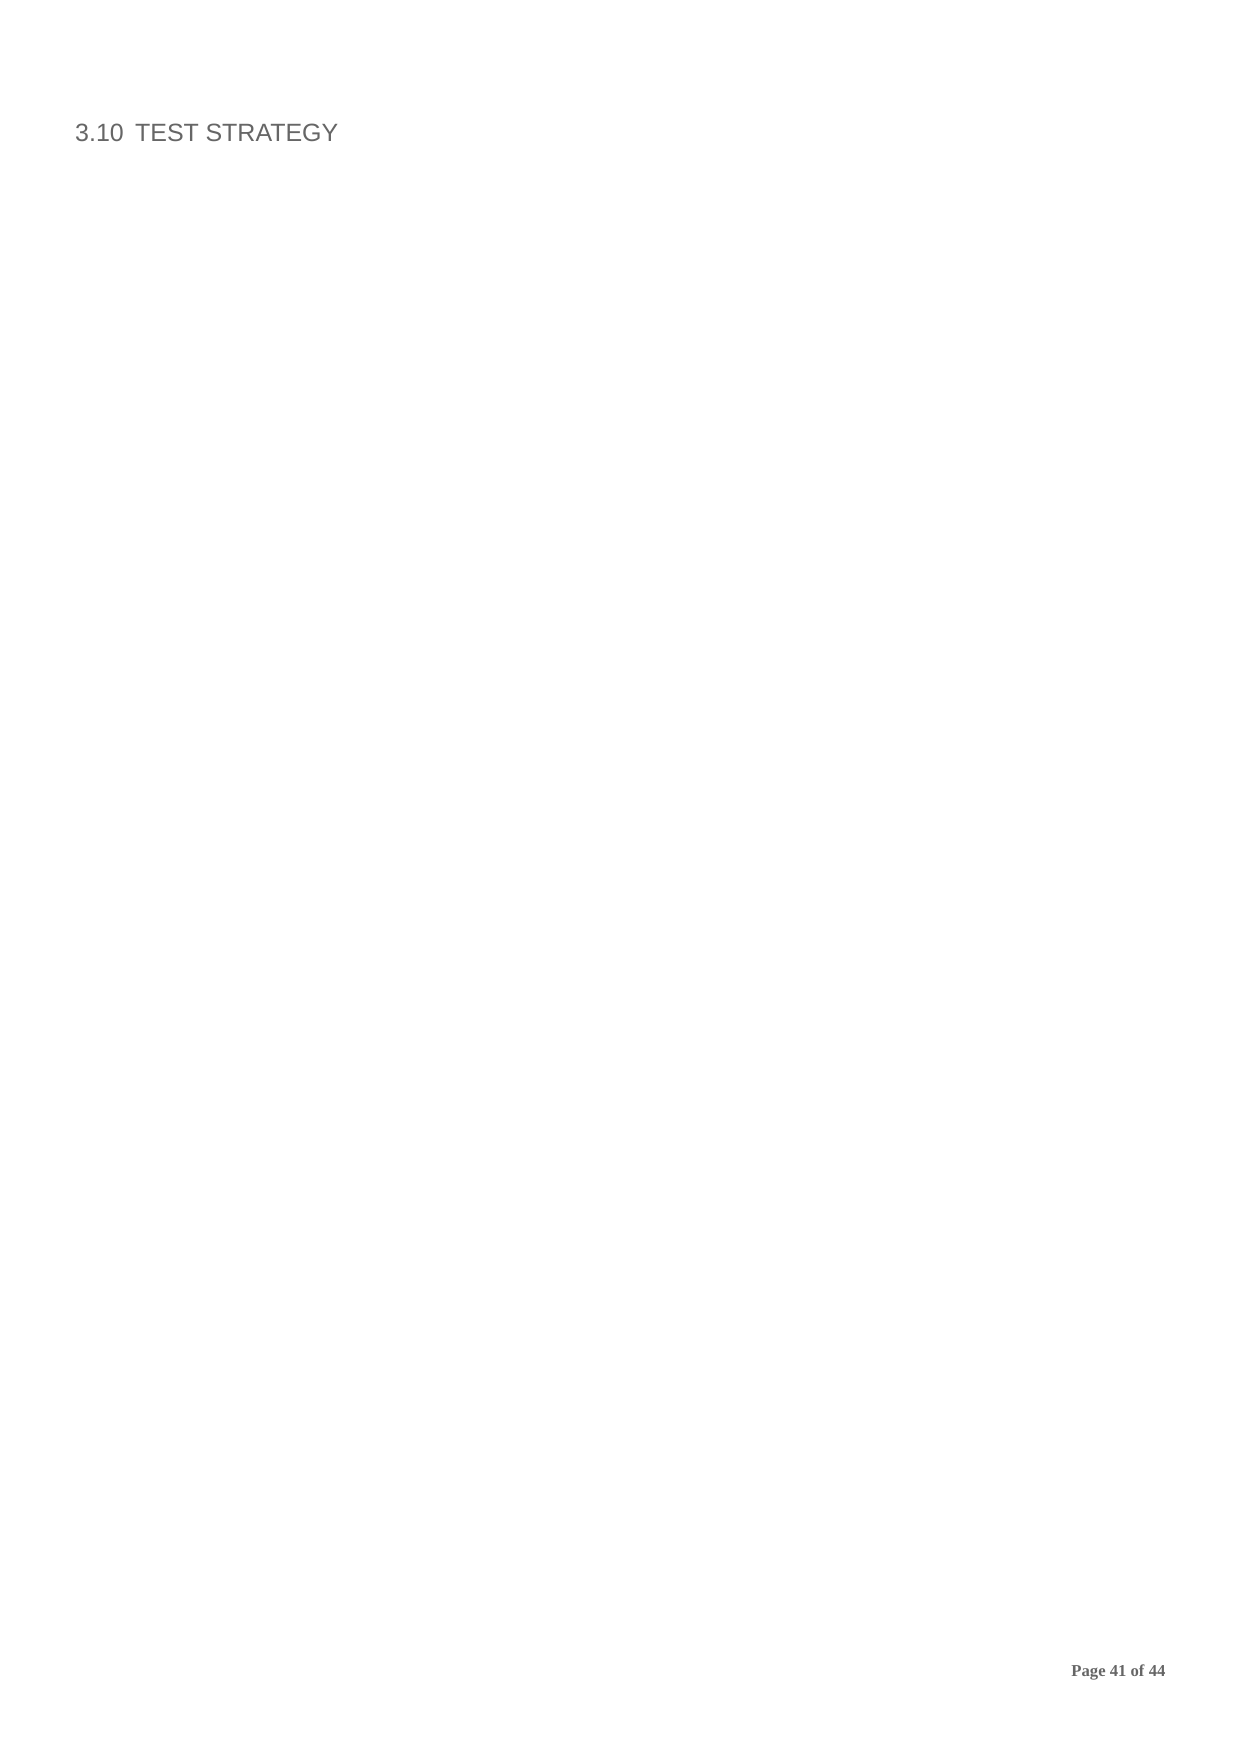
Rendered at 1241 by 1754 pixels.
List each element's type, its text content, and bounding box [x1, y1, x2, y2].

subtitle test strategy [75, 118, 1165, 147]
